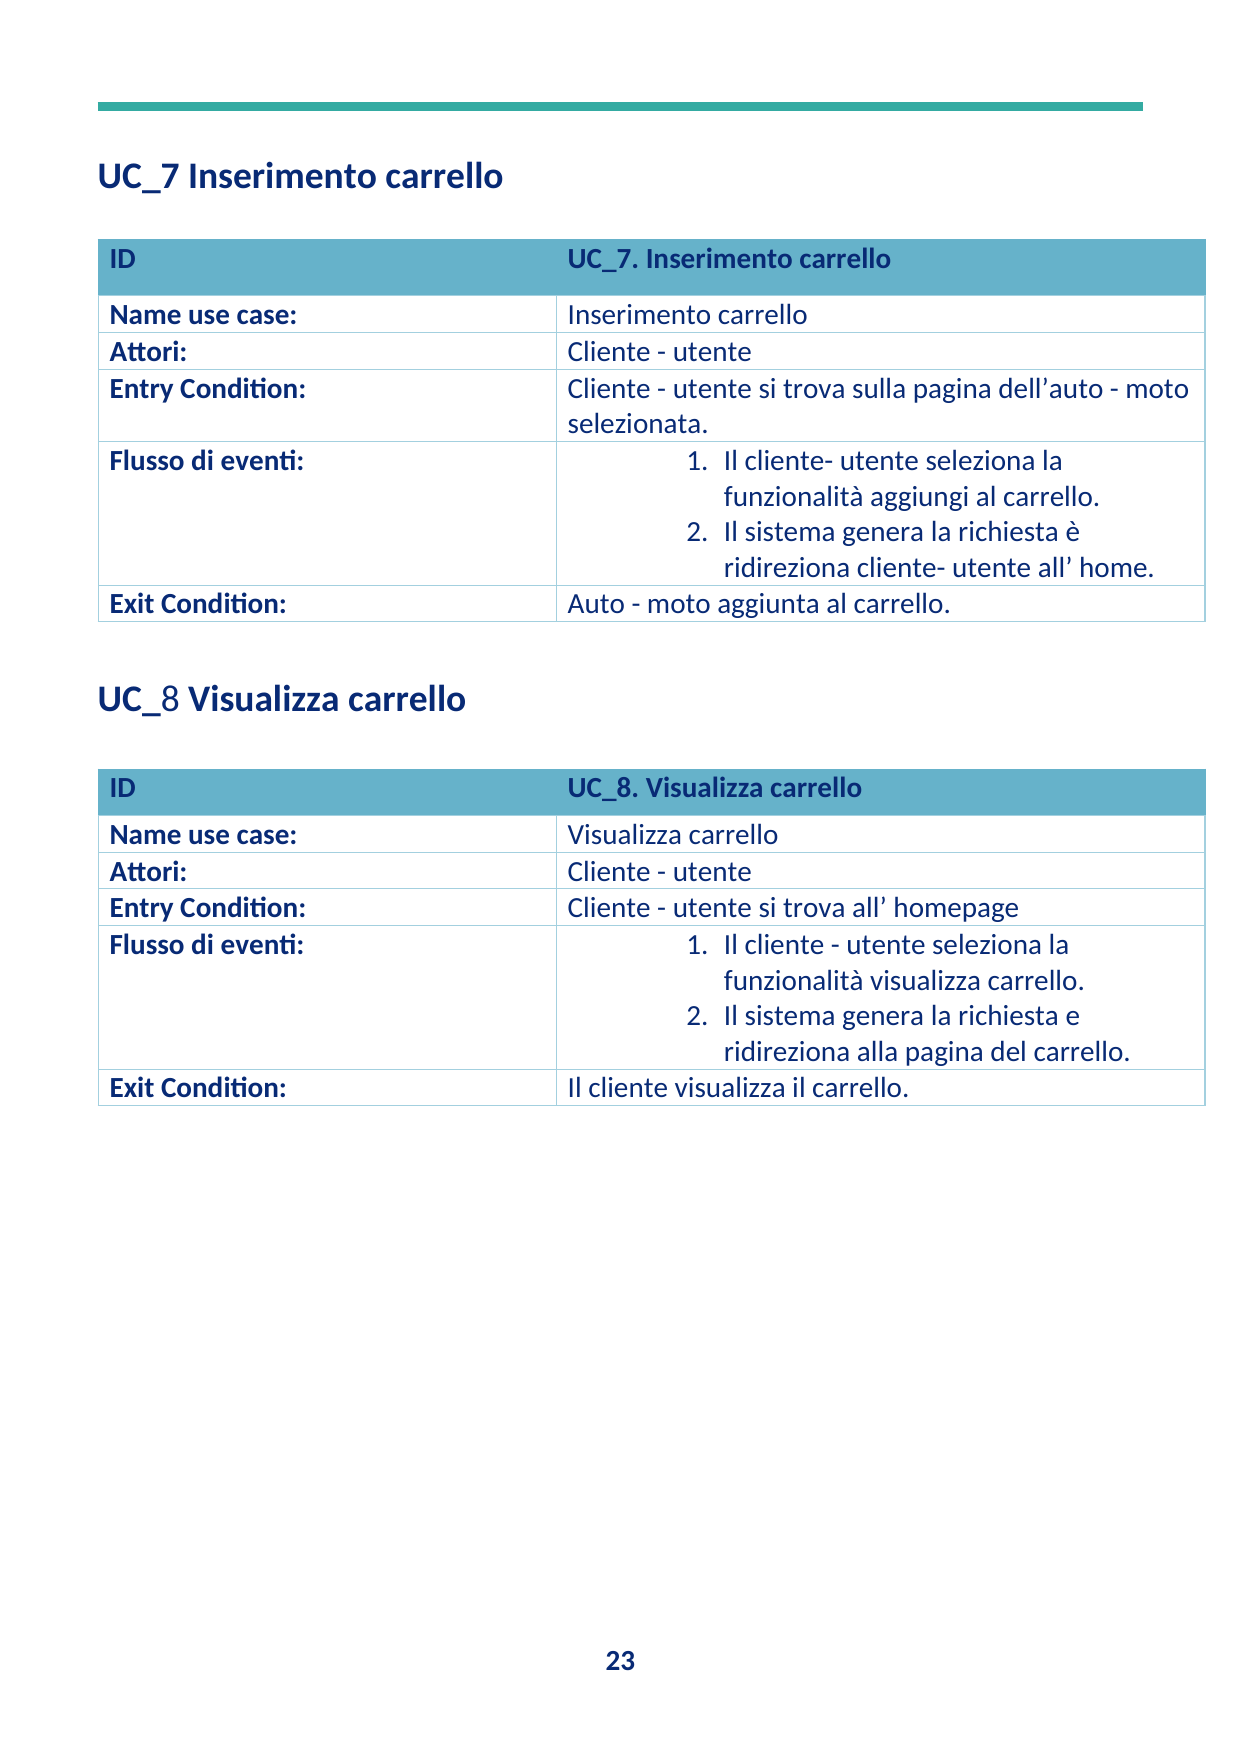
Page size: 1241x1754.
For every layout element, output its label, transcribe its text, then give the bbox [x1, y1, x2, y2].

table_cell Entry Condition: [99, 370, 556, 441]
table_cell Entry Condition: [99, 889, 556, 925]
table_cell Cliente - utente si trova sulla pagina dell’auto - moto selezionata. [557, 370, 1204, 441]
table_header ID [99, 240, 556, 295]
table_cell Auto - moto aggiunta al carrello. [557, 586, 1204, 621]
table_cell Attori: [99, 333, 556, 369]
subtitle UC_7 Inserimento carrello [97, 152, 1143, 198]
table_cell Il cliente- utente seleziona la funzionalità aggiungi al carrello. Il sistema genera la richiesta è ridireziona cliente- utente all’ home. [557, 442, 1204, 584]
table_cell Flusso di eventi: [99, 442, 556, 584]
table_header UC_7. Inserimento carrello [557, 240, 1204, 295]
table_cell Il cliente - utente seleziona la funzionalità visualizza carrello. Il sistema genera la richiesta e ridireziona alla pagina del carrello. [557, 926, 1204, 1068]
table_cell Cliente - utente [557, 853, 1204, 888]
table_cell Visualizza carrello [557, 816, 1204, 852]
table_cell Name use case: [99, 296, 556, 332]
table_cell Flusso di eventi: [99, 926, 556, 1068]
table_cell Attori: [99, 853, 556, 888]
table_header ID [99, 770, 556, 815]
text UC_8 Visualizza carrello [97, 675, 1143, 721]
table_cell Inserimento carrello [557, 296, 1204, 332]
table_header UC_8. Visualizza carrello [557, 770, 1204, 815]
table_cell Exit Condition: [99, 1070, 556, 1105]
table_cell Exit Condition: [99, 586, 556, 621]
table_cell Cliente - utente [557, 333, 1204, 369]
table_cell Cliente - utente si trova all’ homepage [557, 889, 1204, 925]
table_cell Il cliente visualizza il carrello. [557, 1070, 1204, 1105]
table_cell Name use case: [99, 816, 556, 852]
